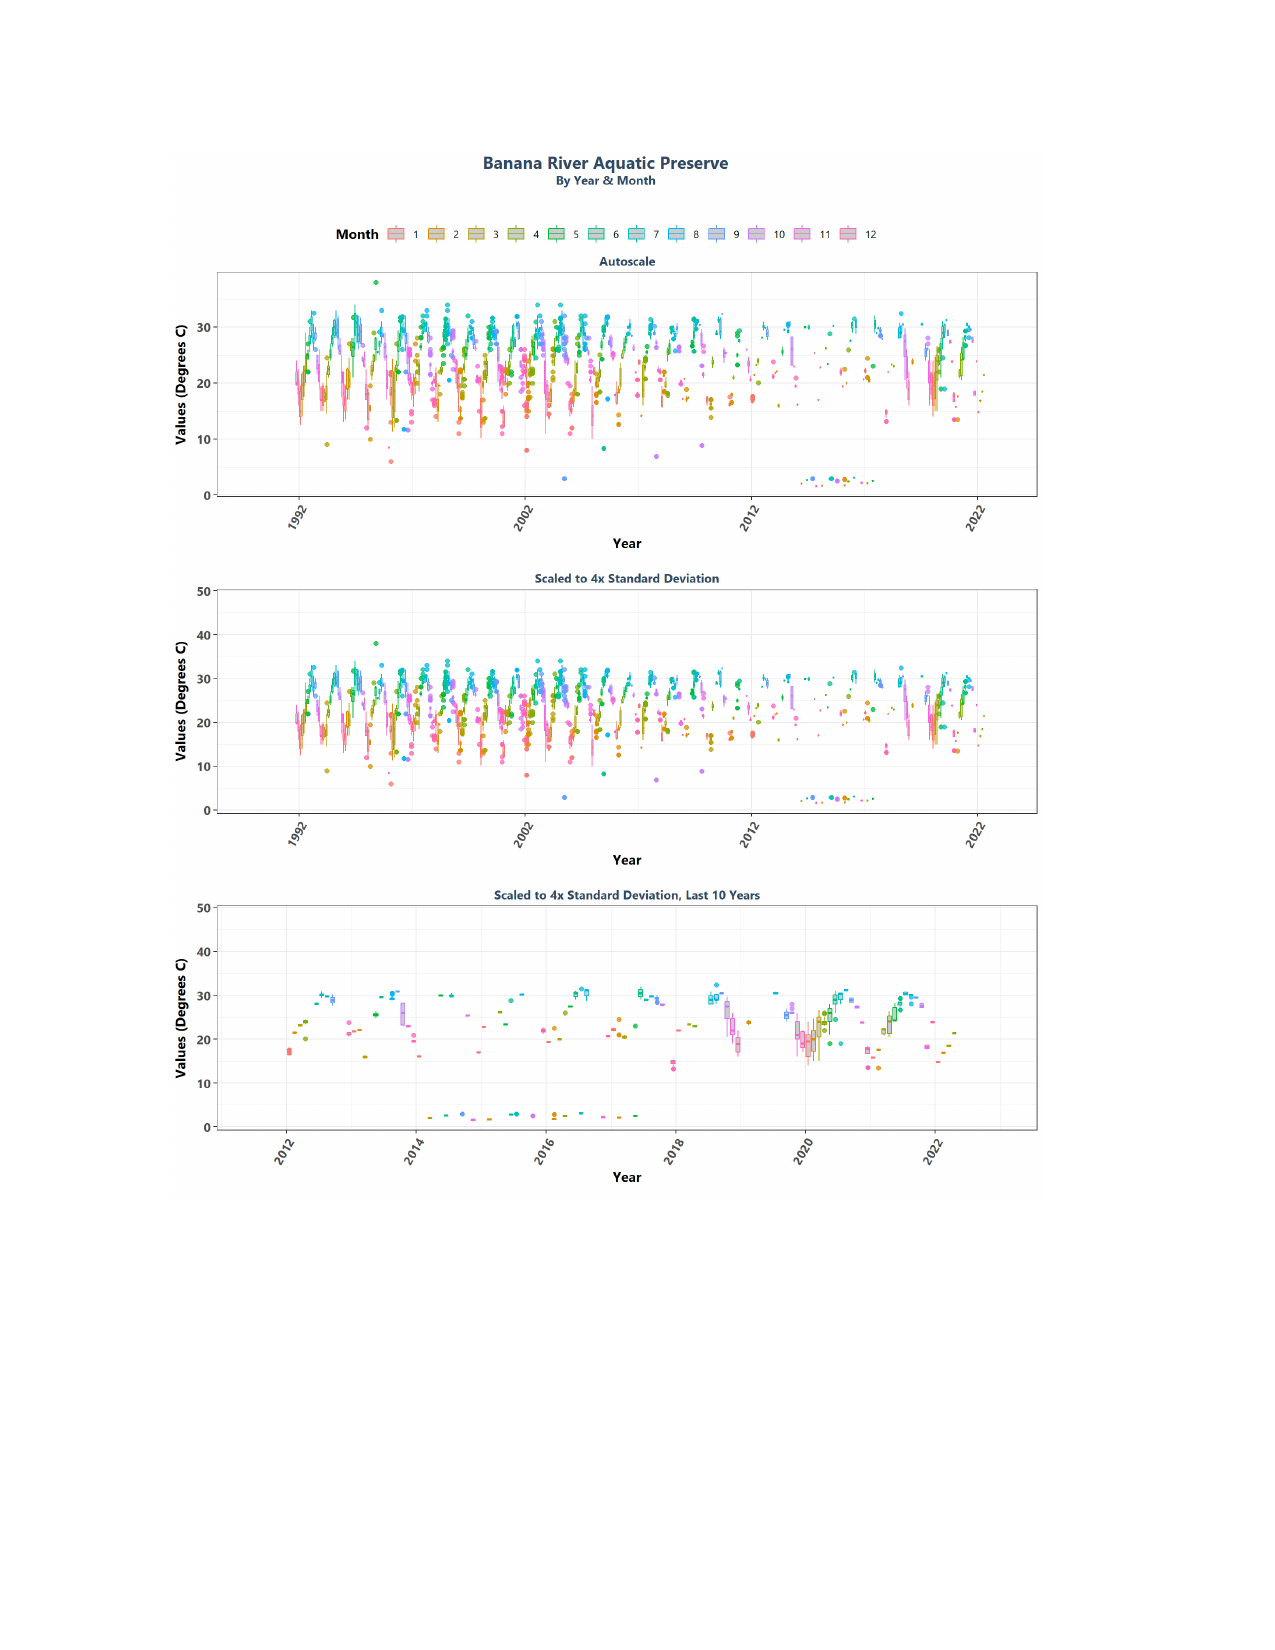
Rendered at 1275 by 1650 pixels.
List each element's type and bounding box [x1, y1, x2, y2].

picture [168, 150, 1044, 1200]
